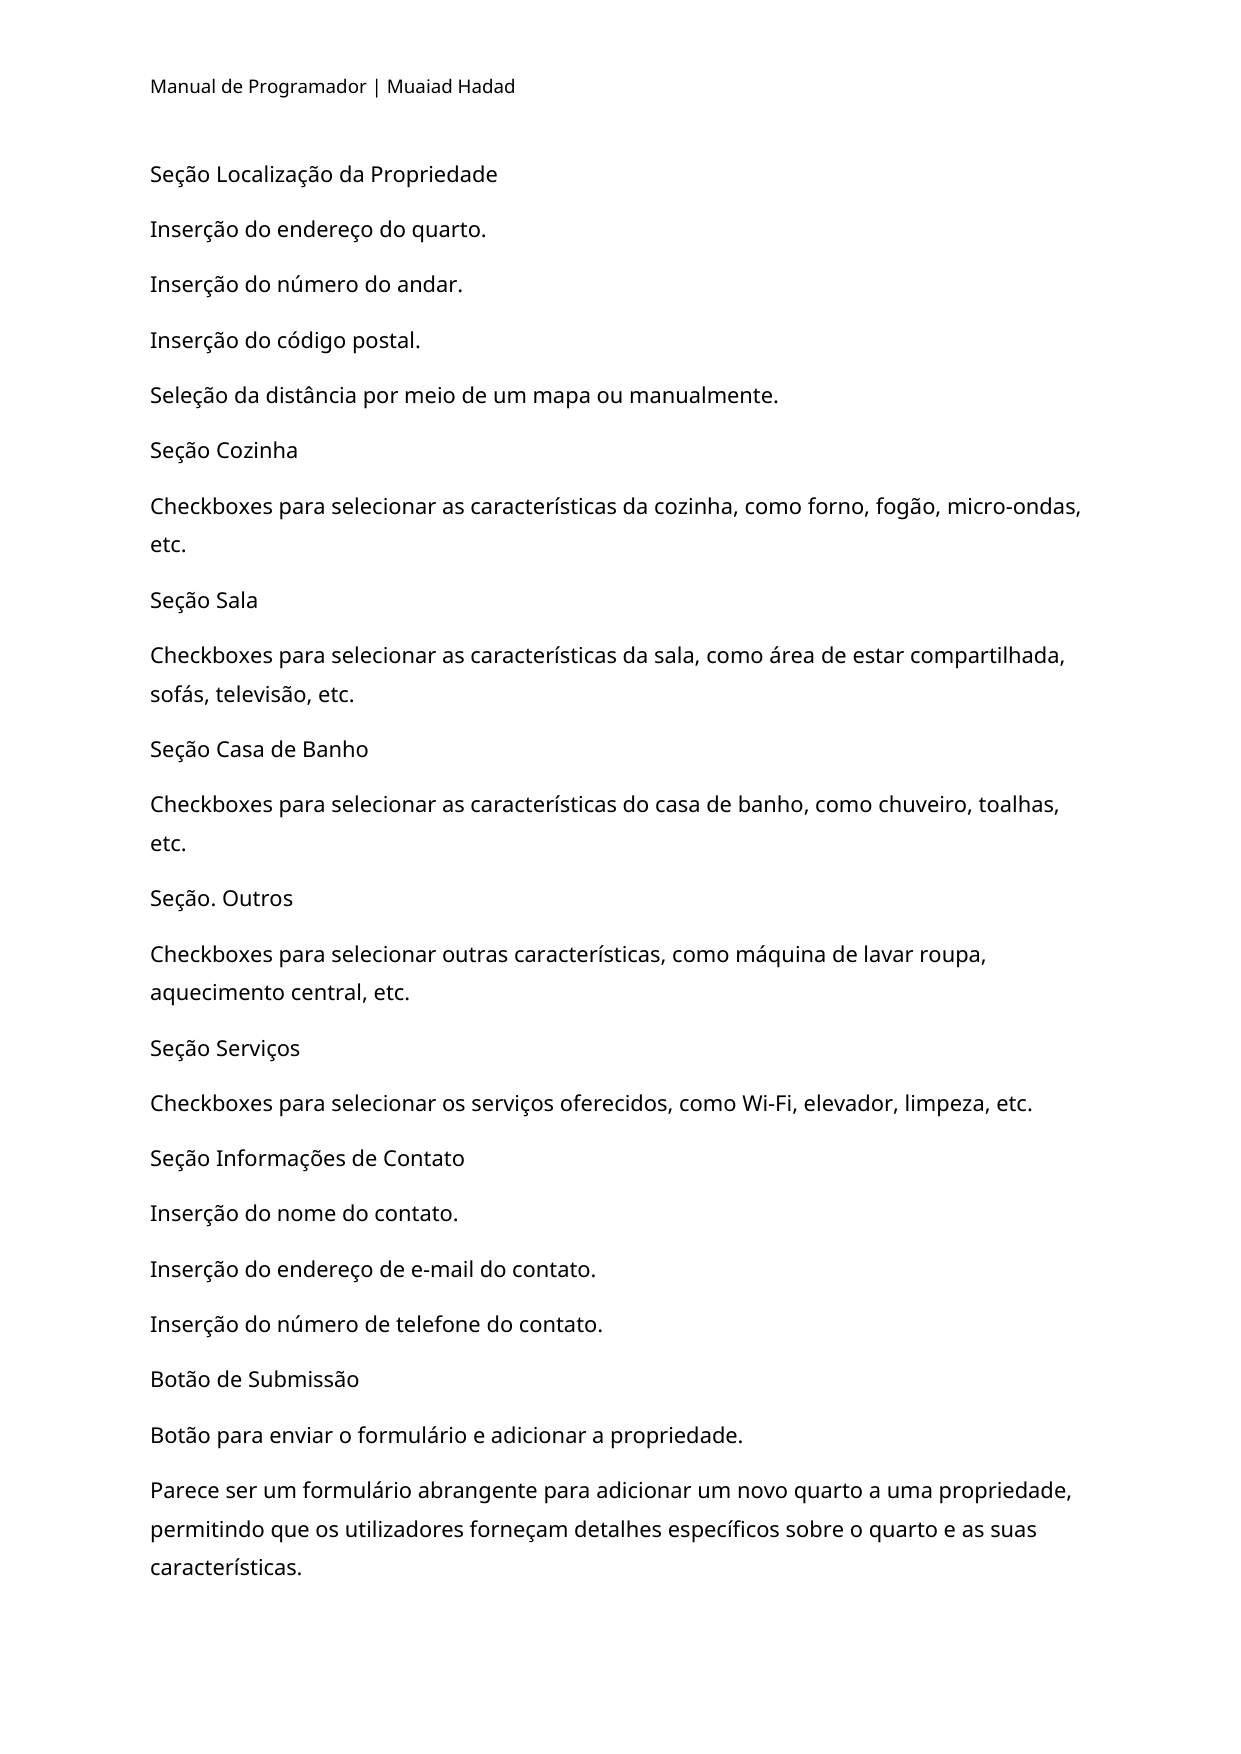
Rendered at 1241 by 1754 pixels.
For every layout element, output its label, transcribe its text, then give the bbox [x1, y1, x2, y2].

text Seção Serviços [150, 1032, 1090, 1062]
text Seção Cozinha [150, 435, 1090, 465]
text Inserção do endereço do quarto. [150, 214, 1090, 244]
text Checkboxes para selecionar as características do casa de banho, como chuveiro, toalhas, etc. [150, 789, 1090, 858]
text Seção. Outros [150, 883, 1090, 913]
text Seção Sala [150, 585, 1090, 614]
text Inserção do código postal. [150, 325, 1090, 354]
text Seção Informações de Contato [150, 1143, 1090, 1173]
text Botão para enviar o formulário e adicionar a propriedade. [150, 1420, 1090, 1449]
text Inserção do endereço de e-mail do contato. [150, 1254, 1090, 1283]
text Seção Casa de Banho [150, 734, 1090, 764]
text Seleção da distância por meio de um mapa ou manualmente. [150, 380, 1090, 410]
text Checkboxes para selecionar as características da cozinha, como forno, fogão, micro-ondas, etc. [150, 491, 1090, 559]
text Checkboxes para selecionar os serviços oferecidos, como Wi-Fi, elevador, limpeza, etc. [150, 1088, 1090, 1118]
text Checkboxes para selecionar as características da sala, como área de estar compartilhada, sofás, televisão, etc. [150, 640, 1090, 708]
text Inserção do nome do contato. [150, 1198, 1090, 1228]
text Inserção do número de telefone do contato. [150, 1309, 1090, 1339]
text Inserção do número do andar. [150, 269, 1090, 299]
text Checkboxes para selecionar outras características, como máquina de lavar roupa, aquecimento central, etc. [150, 938, 1090, 1007]
text Botão de Submissão [150, 1364, 1090, 1394]
text Seção Localização da Propriedade [150, 159, 1090, 189]
text Parece ser um formulário abrangente para adicionar um novo quarto a uma propriedade, permitindo que os utilizadores forneçam detalhes específicos sobre o quarto e as suas características. [150, 1475, 1090, 1582]
